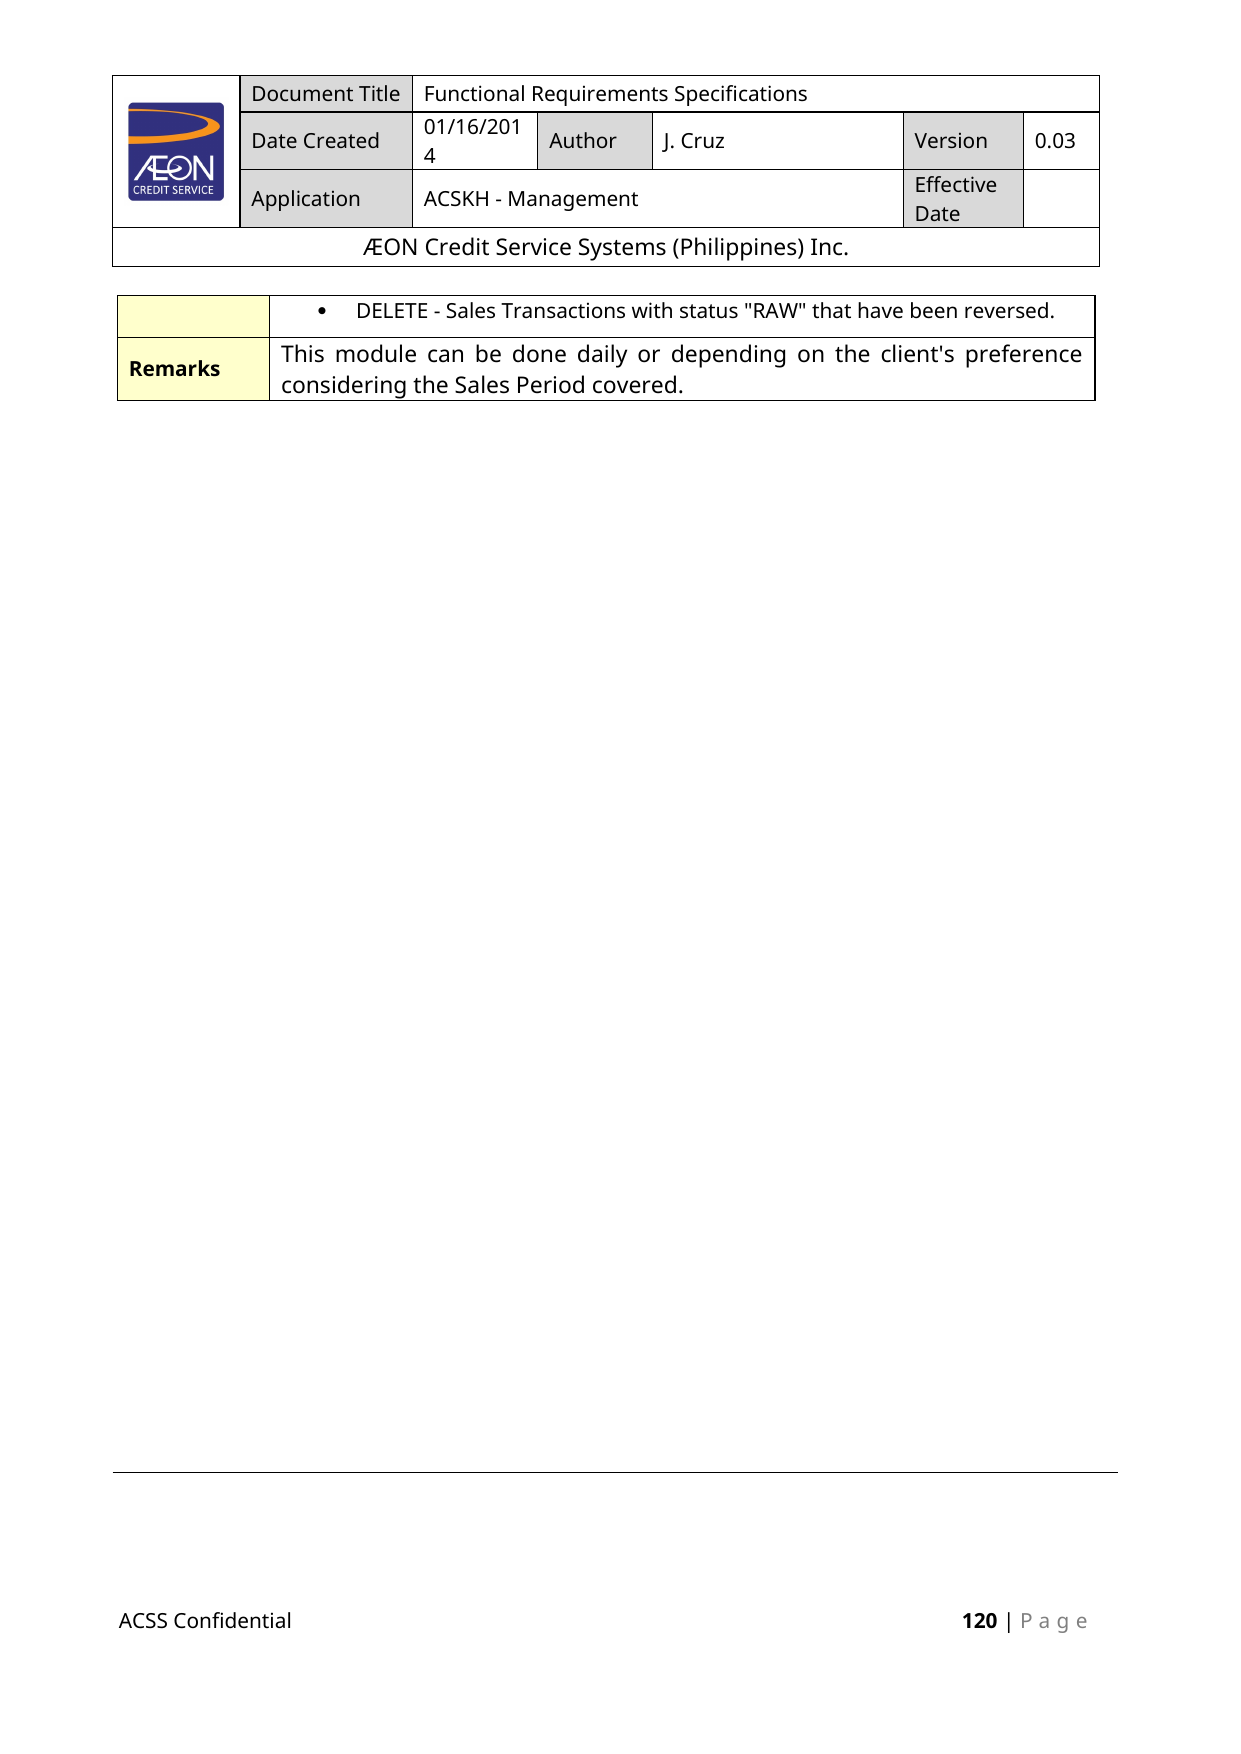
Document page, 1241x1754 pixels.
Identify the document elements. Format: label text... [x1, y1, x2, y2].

picture [123, 97, 229, 206]
table_cell Remarks [118, 338, 269, 400]
table_cell This module can be done daily or depending on the client's preference considering the Sales Period covered. [270, 338, 1094, 400]
table_cell Result [118, 296, 269, 337]
